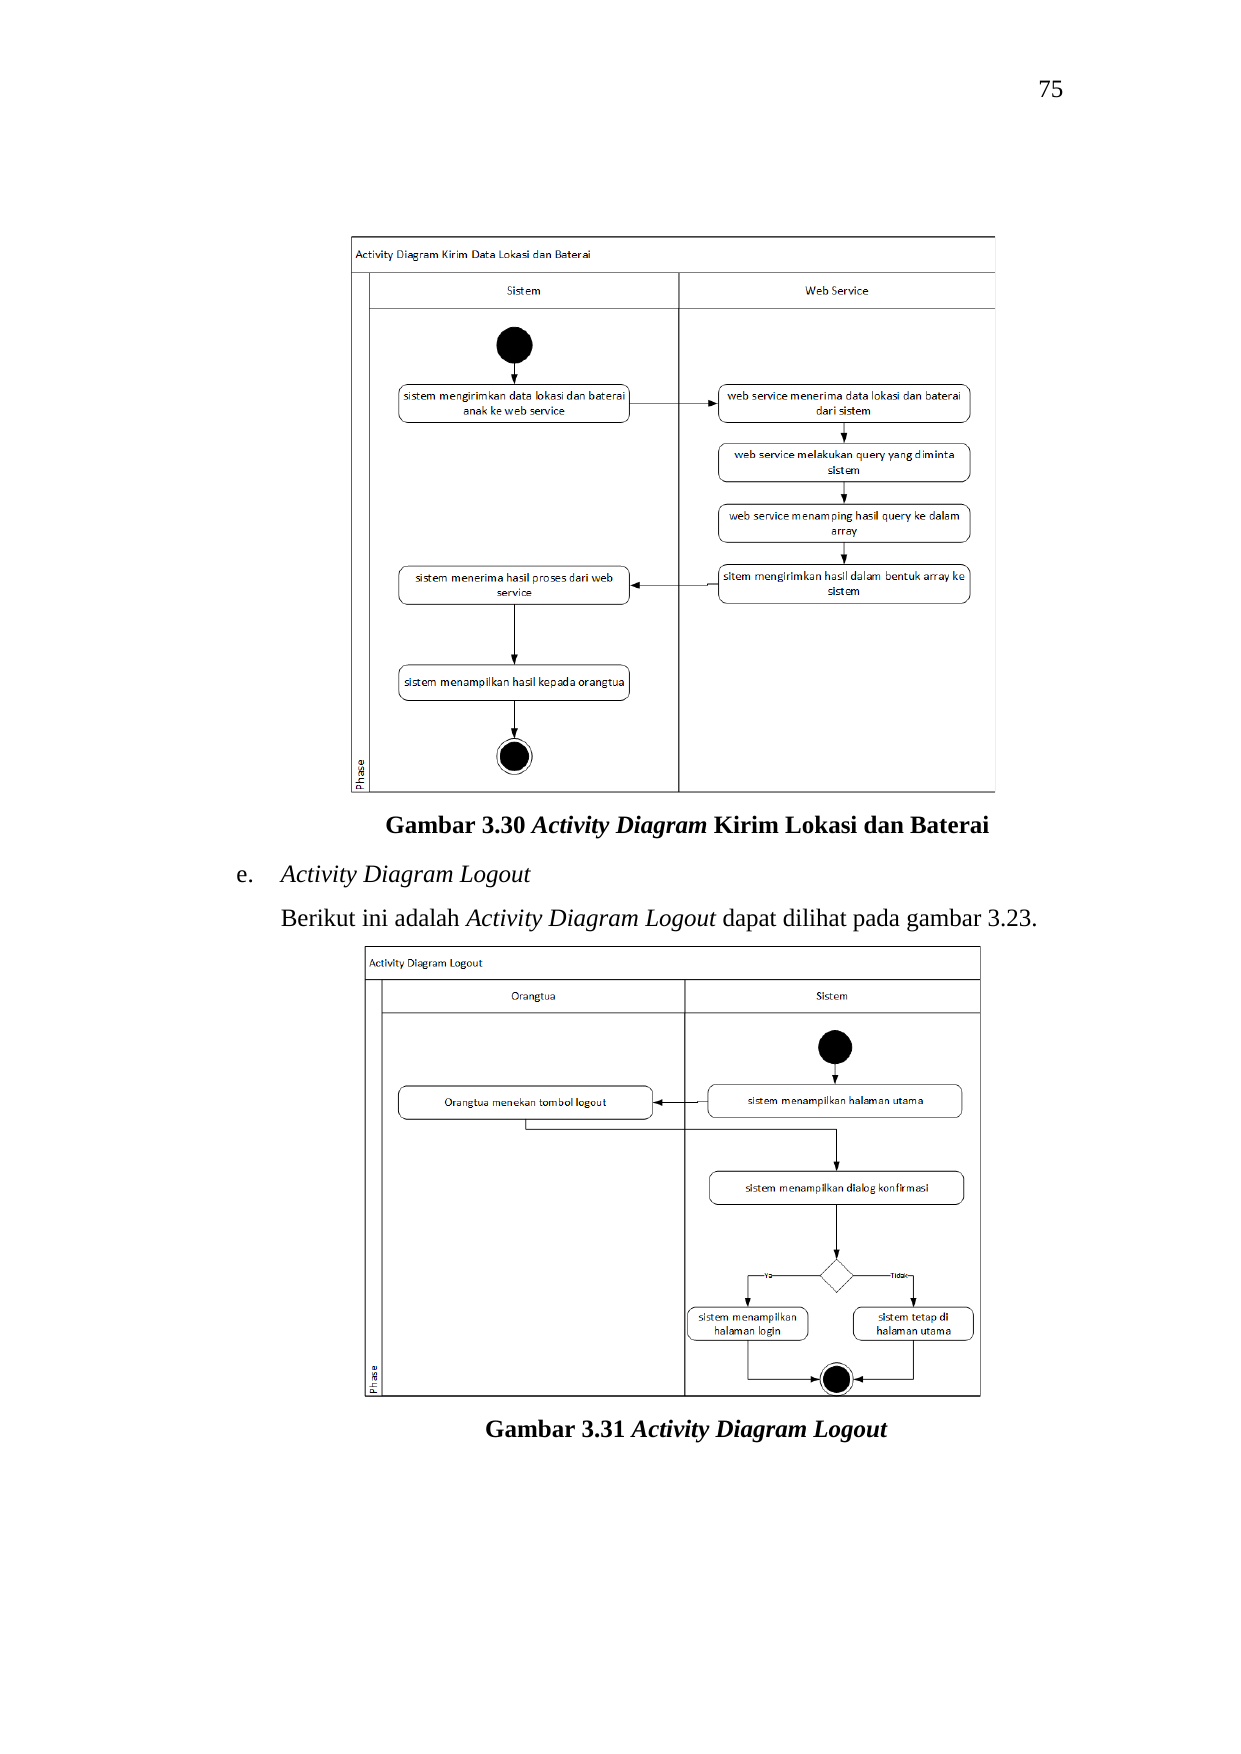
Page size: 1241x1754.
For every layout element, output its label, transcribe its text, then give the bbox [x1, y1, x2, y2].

list Activity Diagram Logout [236, 859, 1063, 888]
list Berikut ini adalah Activity Diagram Logout dapat dilihat pada gambar 3.23. [281, 903, 1063, 931]
picture [362, 945, 981, 1400]
picture [348, 236, 996, 796]
